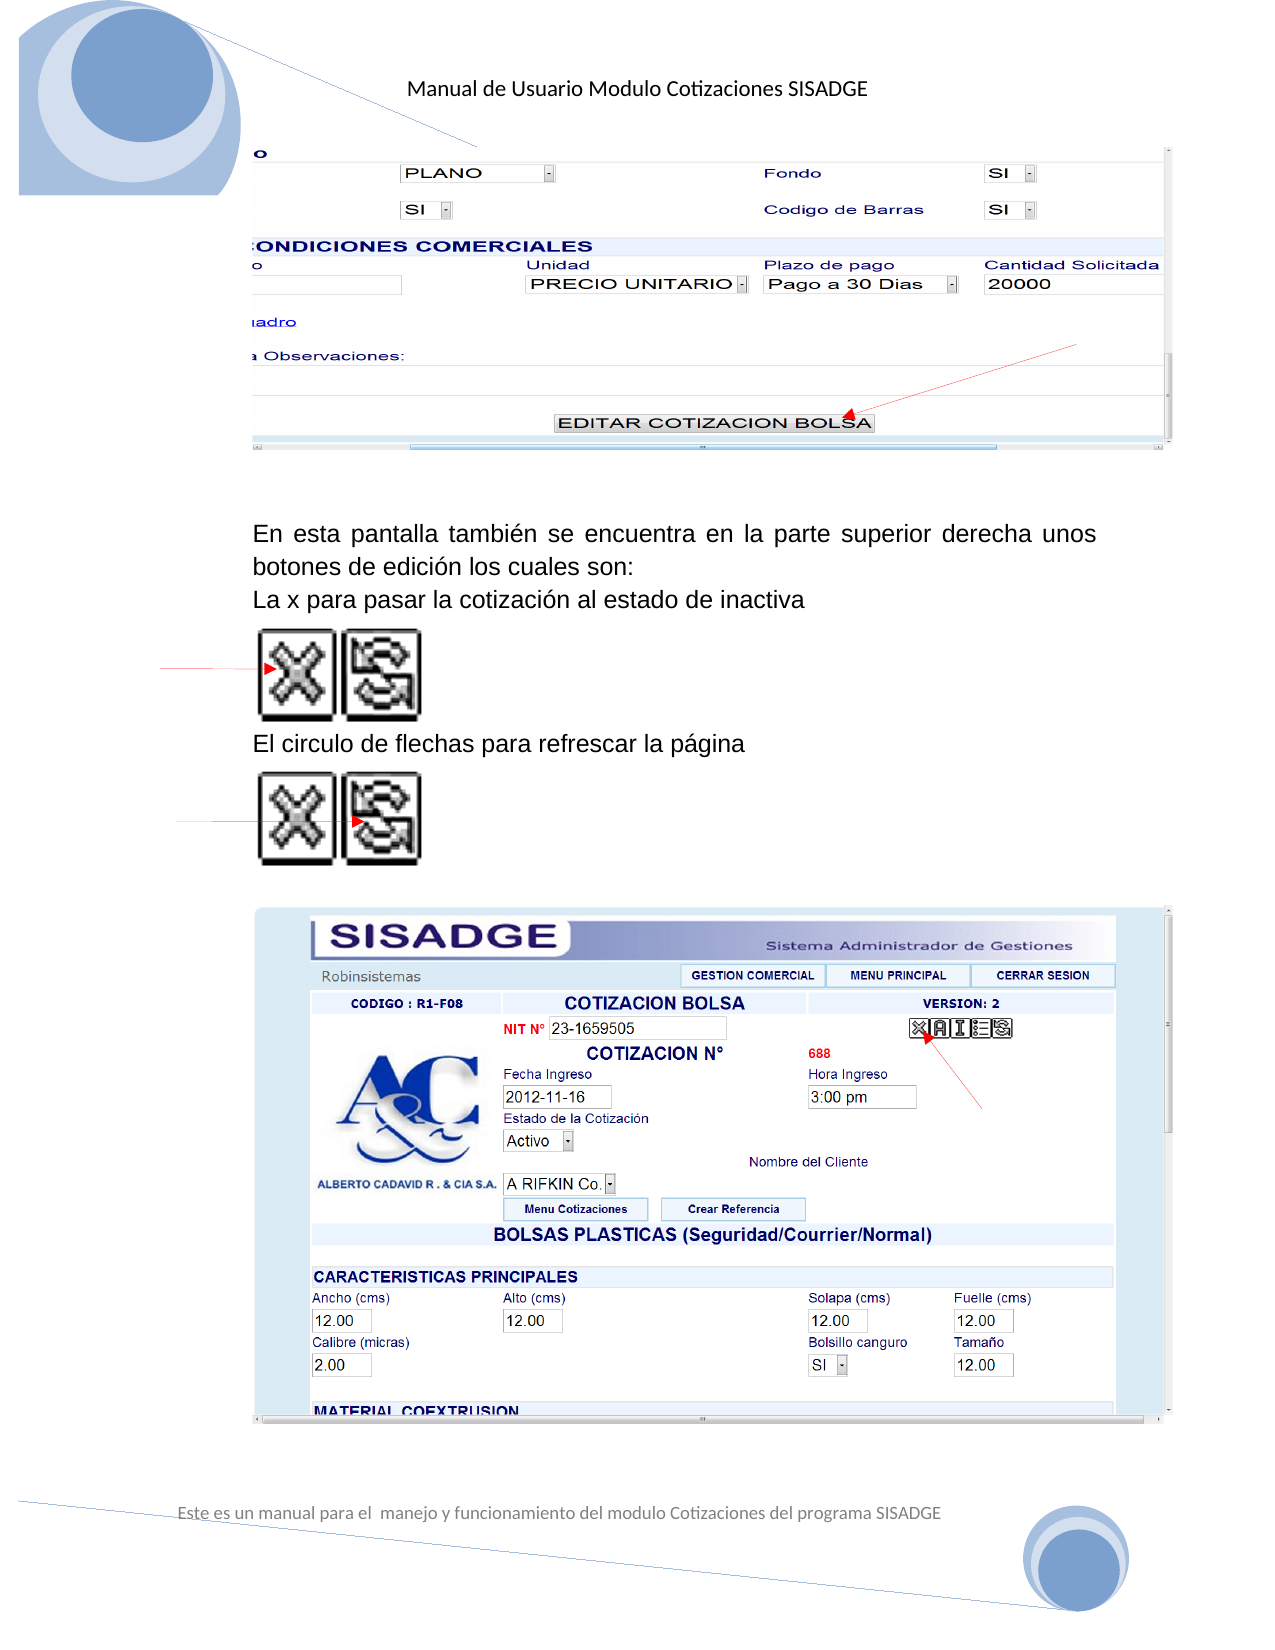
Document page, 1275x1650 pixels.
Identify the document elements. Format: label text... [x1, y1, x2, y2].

list El circulo de flechas para refrescar la página [252, 729, 1098, 758]
picture [252, 905, 1173, 1424]
list En esta pantalla también se encuentra en la parte superior derecha unos botones de edición los cuales son: [252, 519, 1098, 581]
list La x para pasar la cotización al estado de inactiva [252, 585, 1098, 614]
picture [252, 147, 1173, 450]
picture [252, 618, 431, 725]
picture [252, 761, 431, 869]
